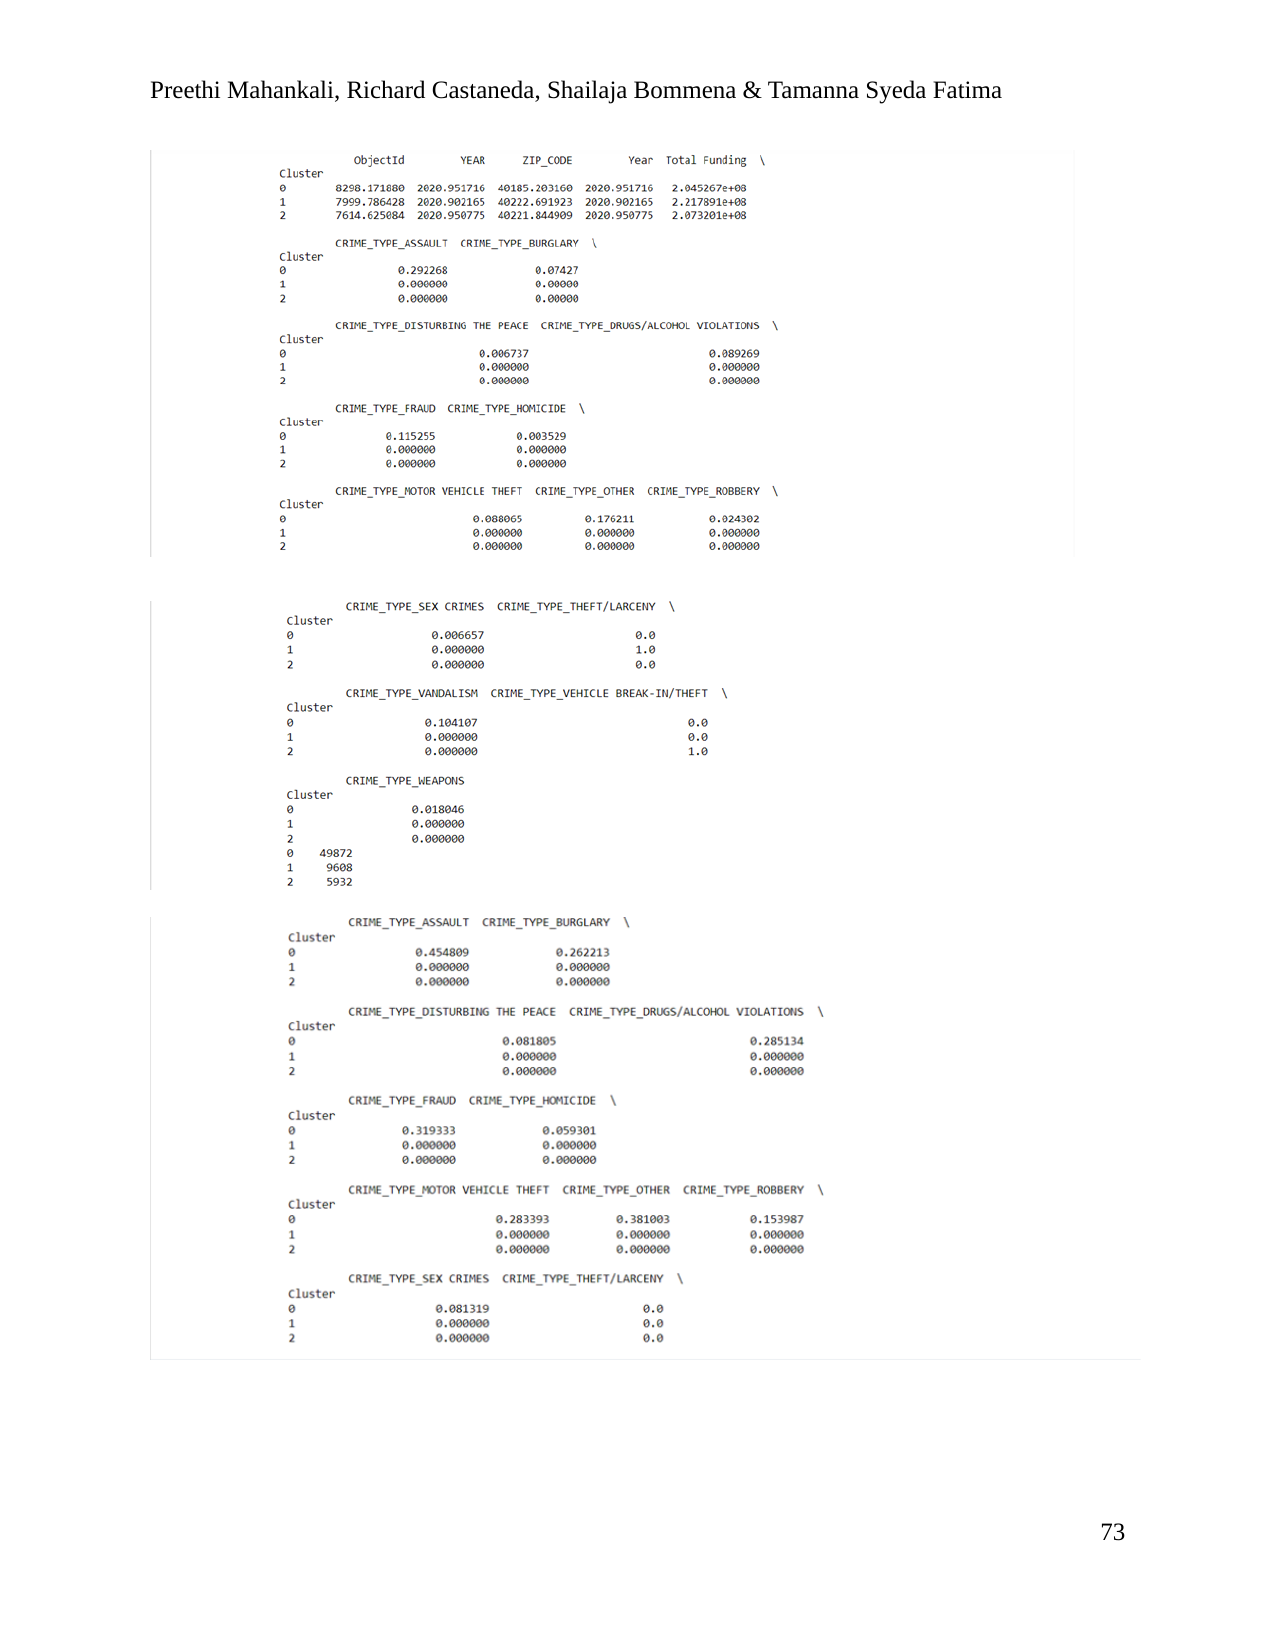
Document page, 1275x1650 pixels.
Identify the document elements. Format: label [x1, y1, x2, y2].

picture [150, 917, 1141, 1360]
picture [150, 150, 1075, 557]
picture [150, 601, 1124, 890]
